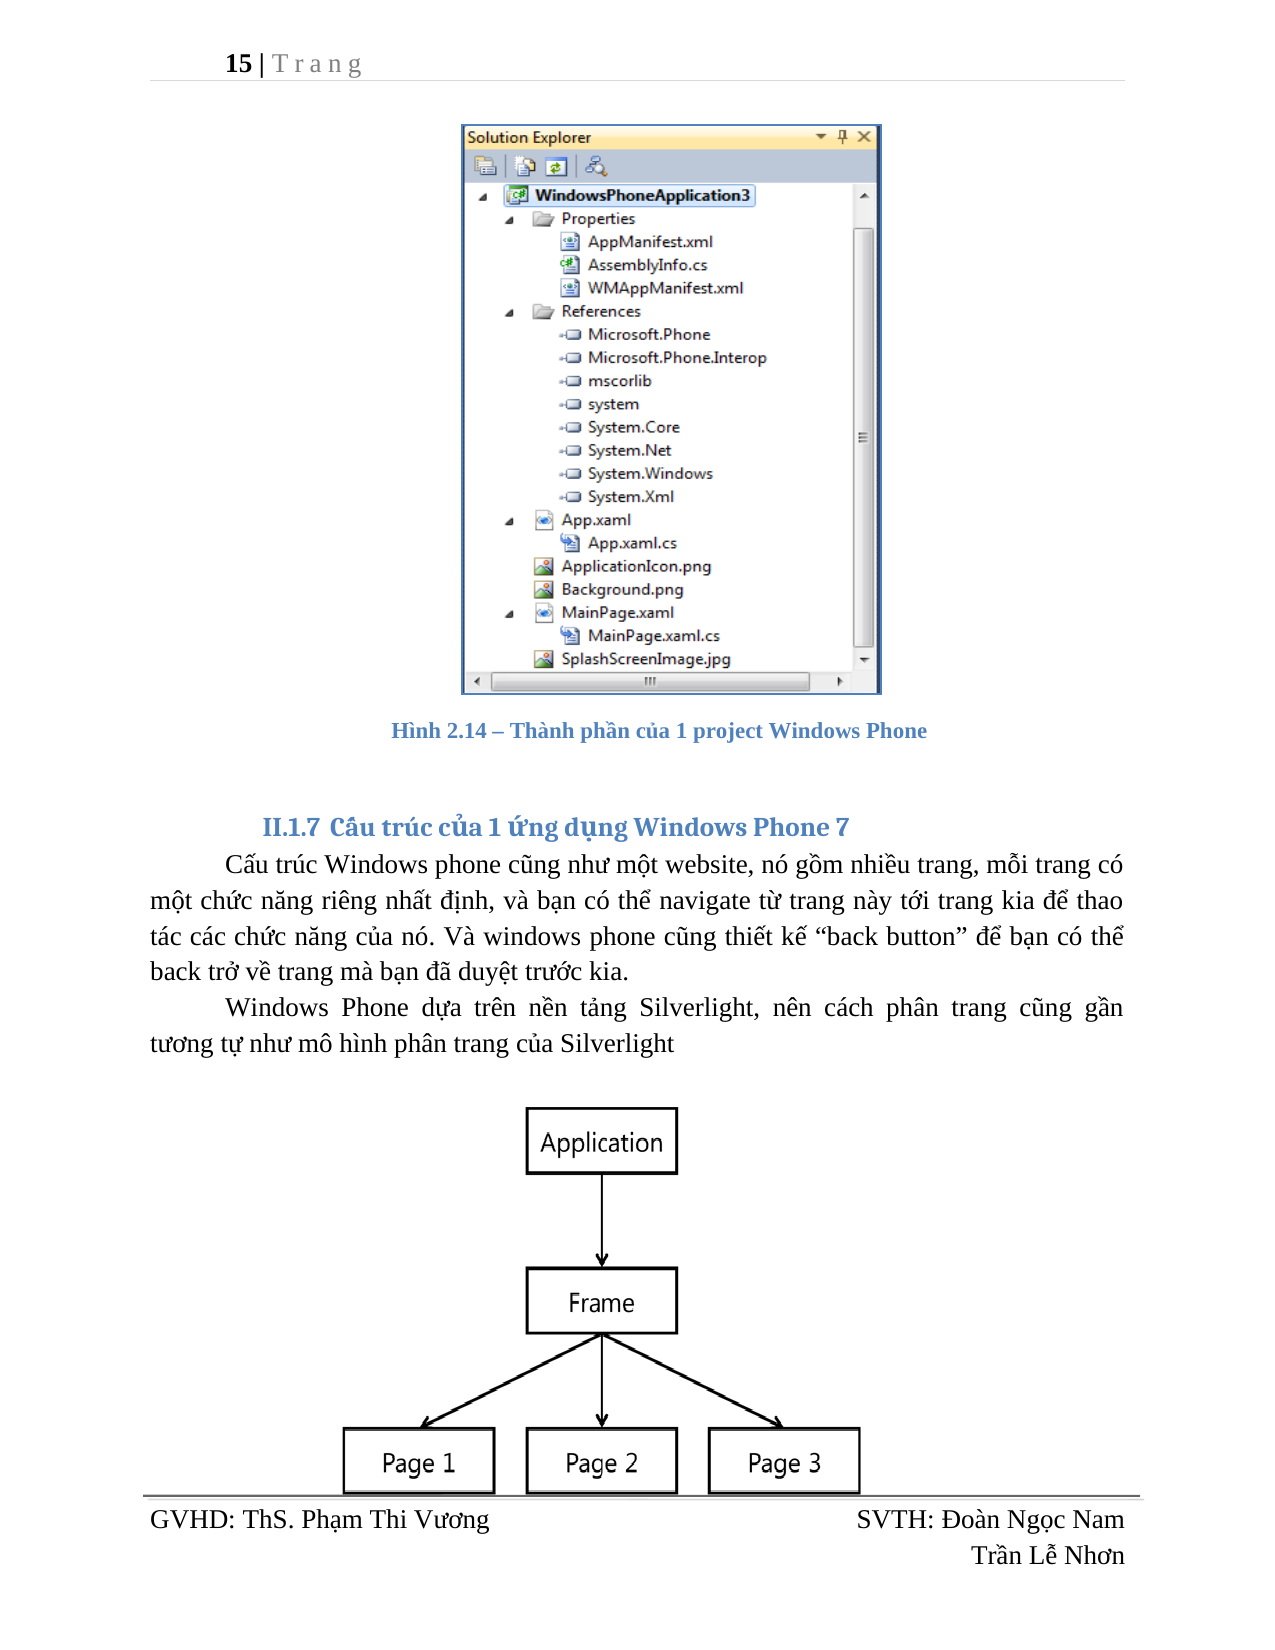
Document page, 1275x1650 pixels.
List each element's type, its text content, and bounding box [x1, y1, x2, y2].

subtitle Cấu trúc của 1 ứng dụng Windows Phone 7 [262, 812, 1125, 844]
text Windows Phone dựa trên nền tảng Silverlight, nên cách phân trang cũng gần tương tự như mô hình phân trang của Silverlight [150, 991, 1125, 1058]
text Cấu trúc Windows phone cũng như một website, nó gồm nhiều trang, mỗi trang có một chức năng riêng nhất định, và bạn có thể navigate từ trang này tới trang kia để thao tác các chức năng của nó. Và windows phone cũng thiết kế “back button” để bạn có thể back trở về trang mà bạn đã duyệt trước kia. [150, 848, 1125, 987]
picture [342, 1107, 861, 1498]
picture [463, 126, 880, 693]
